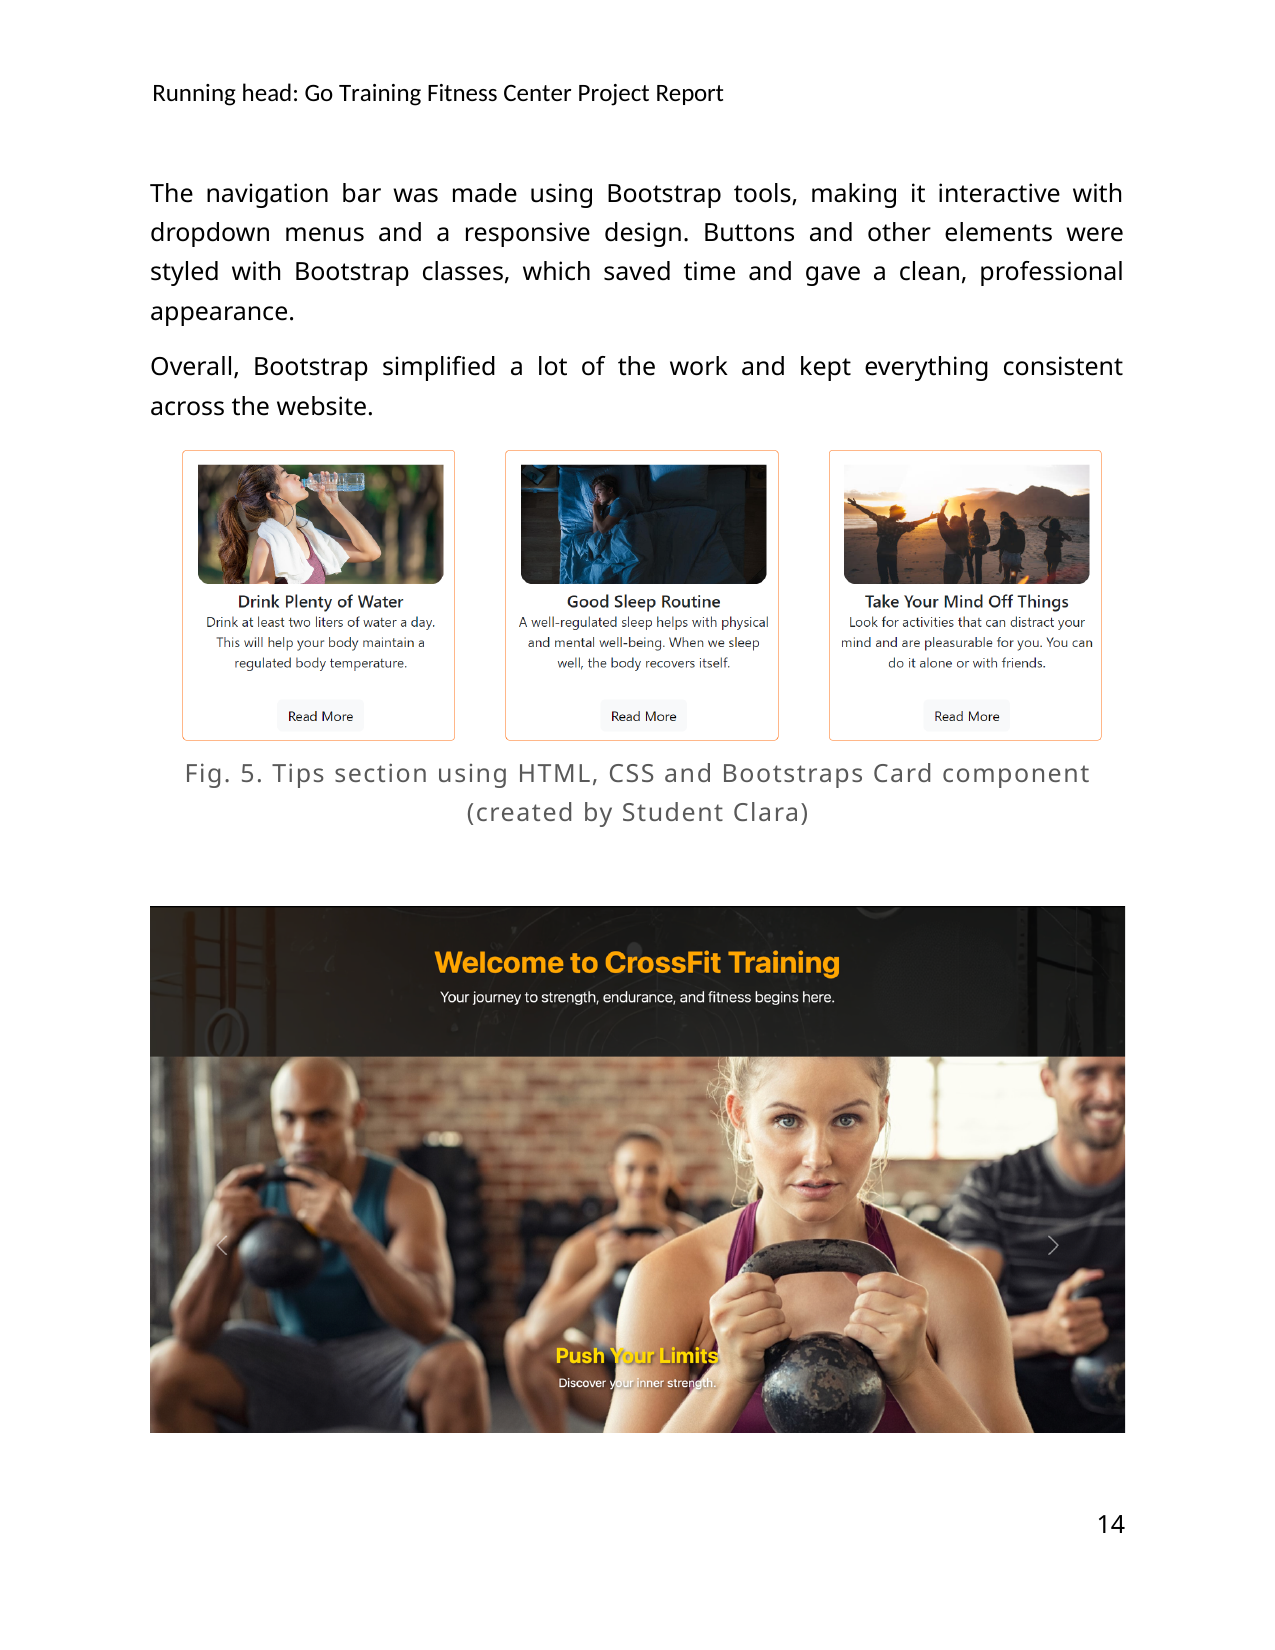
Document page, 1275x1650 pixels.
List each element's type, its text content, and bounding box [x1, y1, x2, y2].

text The navigation bar was made using Bootstrap tools, making it interactive with dropdown menus and a responsive design. Buttons and other elements were styled with Bootstrap classes, which saved time and gave a clean, professional appearance. [150, 176, 1125, 327]
subtitle Fig. 5. Tips section using HTML, CSS and Bootstraps Card component (created by Student Clara) [150, 756, 1125, 829]
picture [150, 906, 1125, 1433]
picture [150, 444, 1125, 751]
text Overall, Bootstrap simplified a lot of the work and kept everything consistent across the website. [150, 349, 1125, 422]
